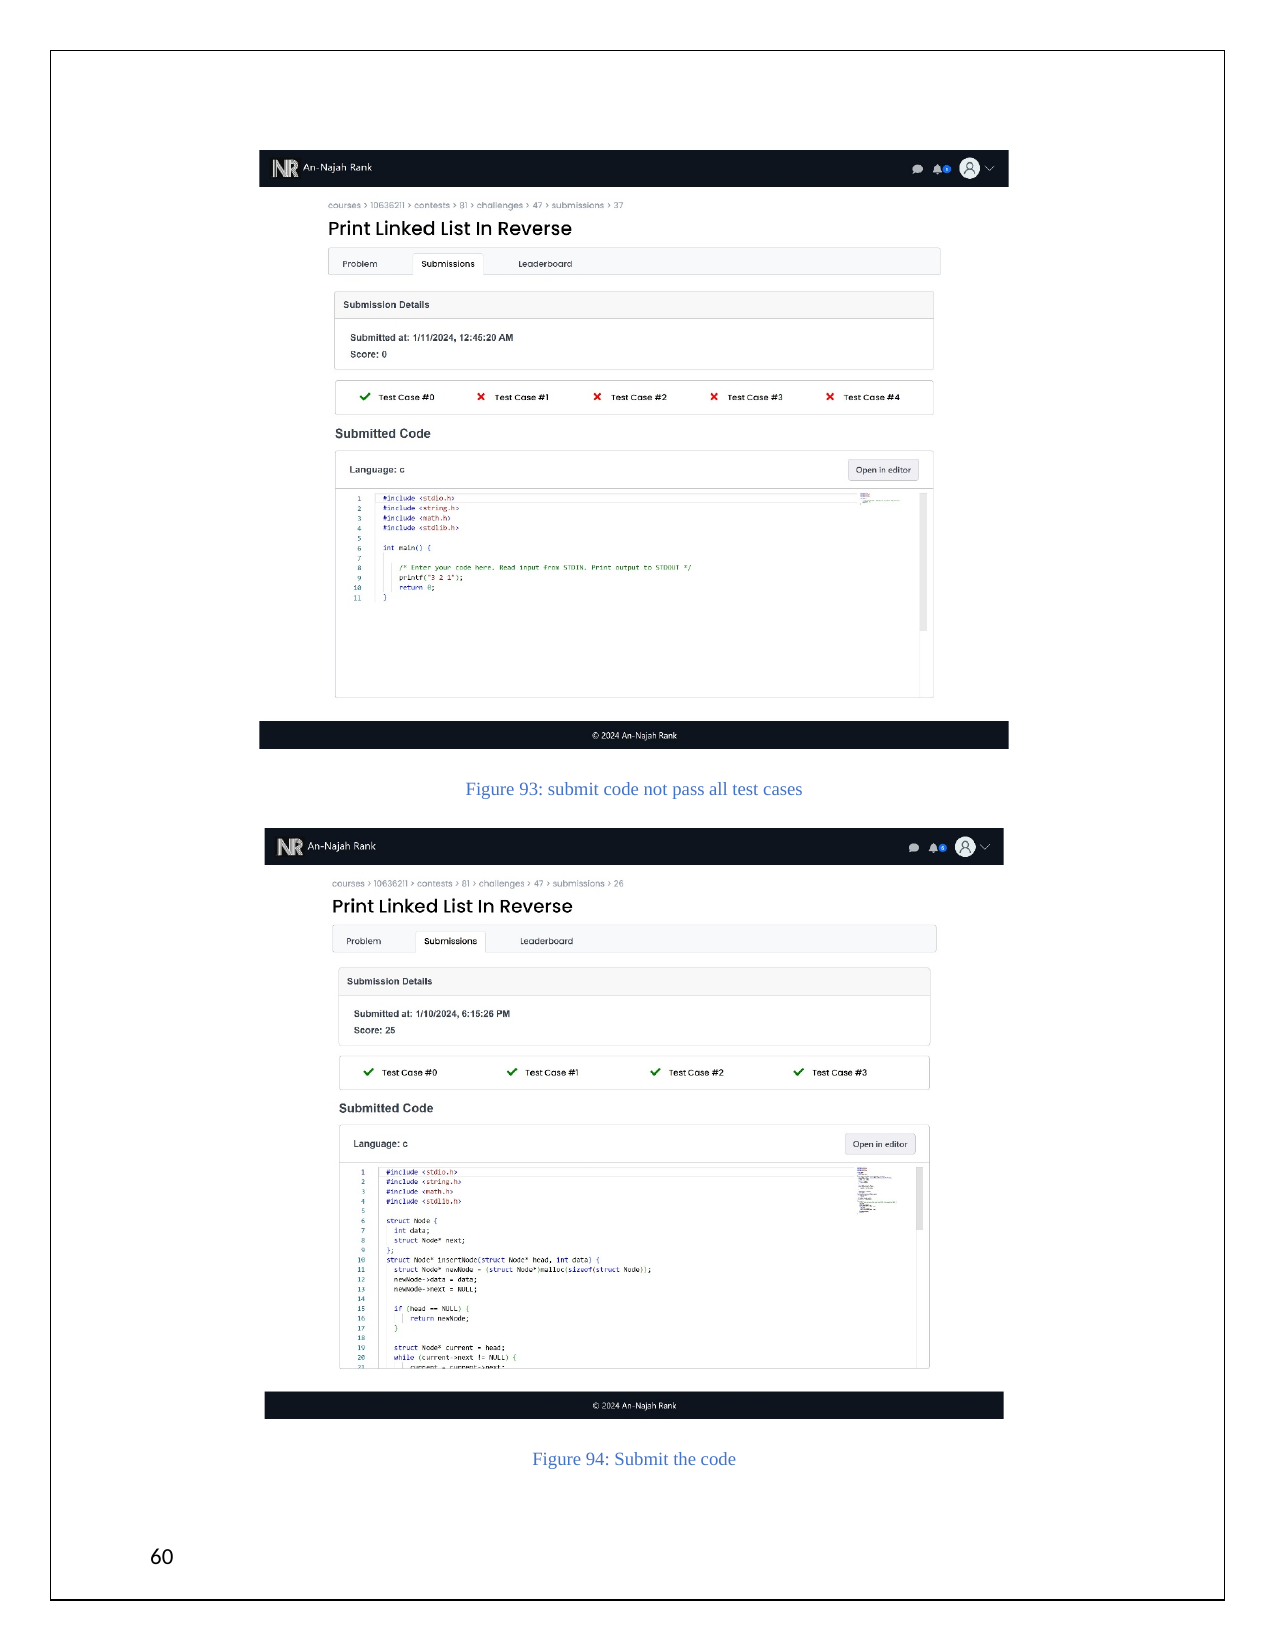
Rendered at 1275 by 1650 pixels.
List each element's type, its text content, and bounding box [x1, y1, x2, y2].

picture [259, 150, 1009, 749]
picture [264, 828, 1004, 1419]
text Figure 94: Submit the code [150, 1448, 1118, 1469]
text Figure 93: submit code not pass all test cases [150, 778, 1118, 799]
